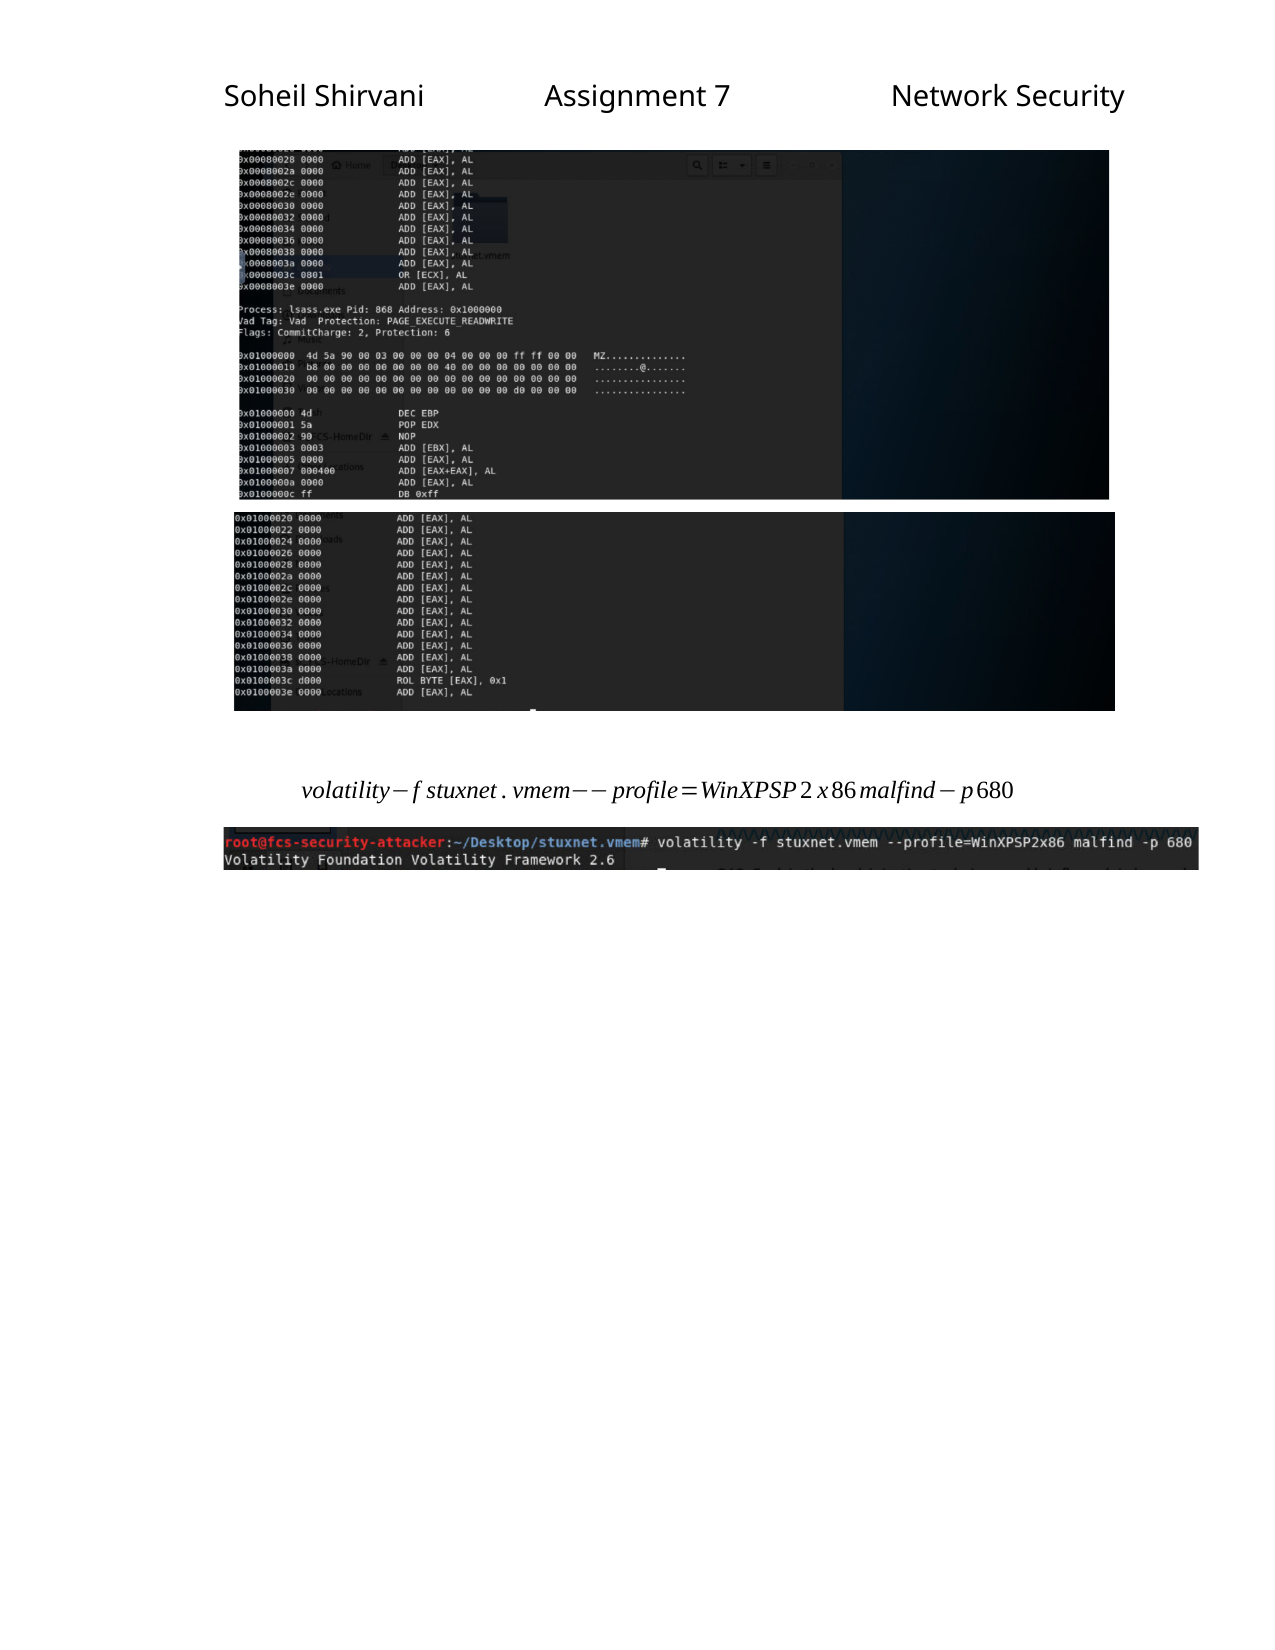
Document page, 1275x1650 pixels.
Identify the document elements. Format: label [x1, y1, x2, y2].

picture [223, 827, 1199, 870]
picture [239, 150, 1110, 500]
picture [233, 512, 1115, 711]
